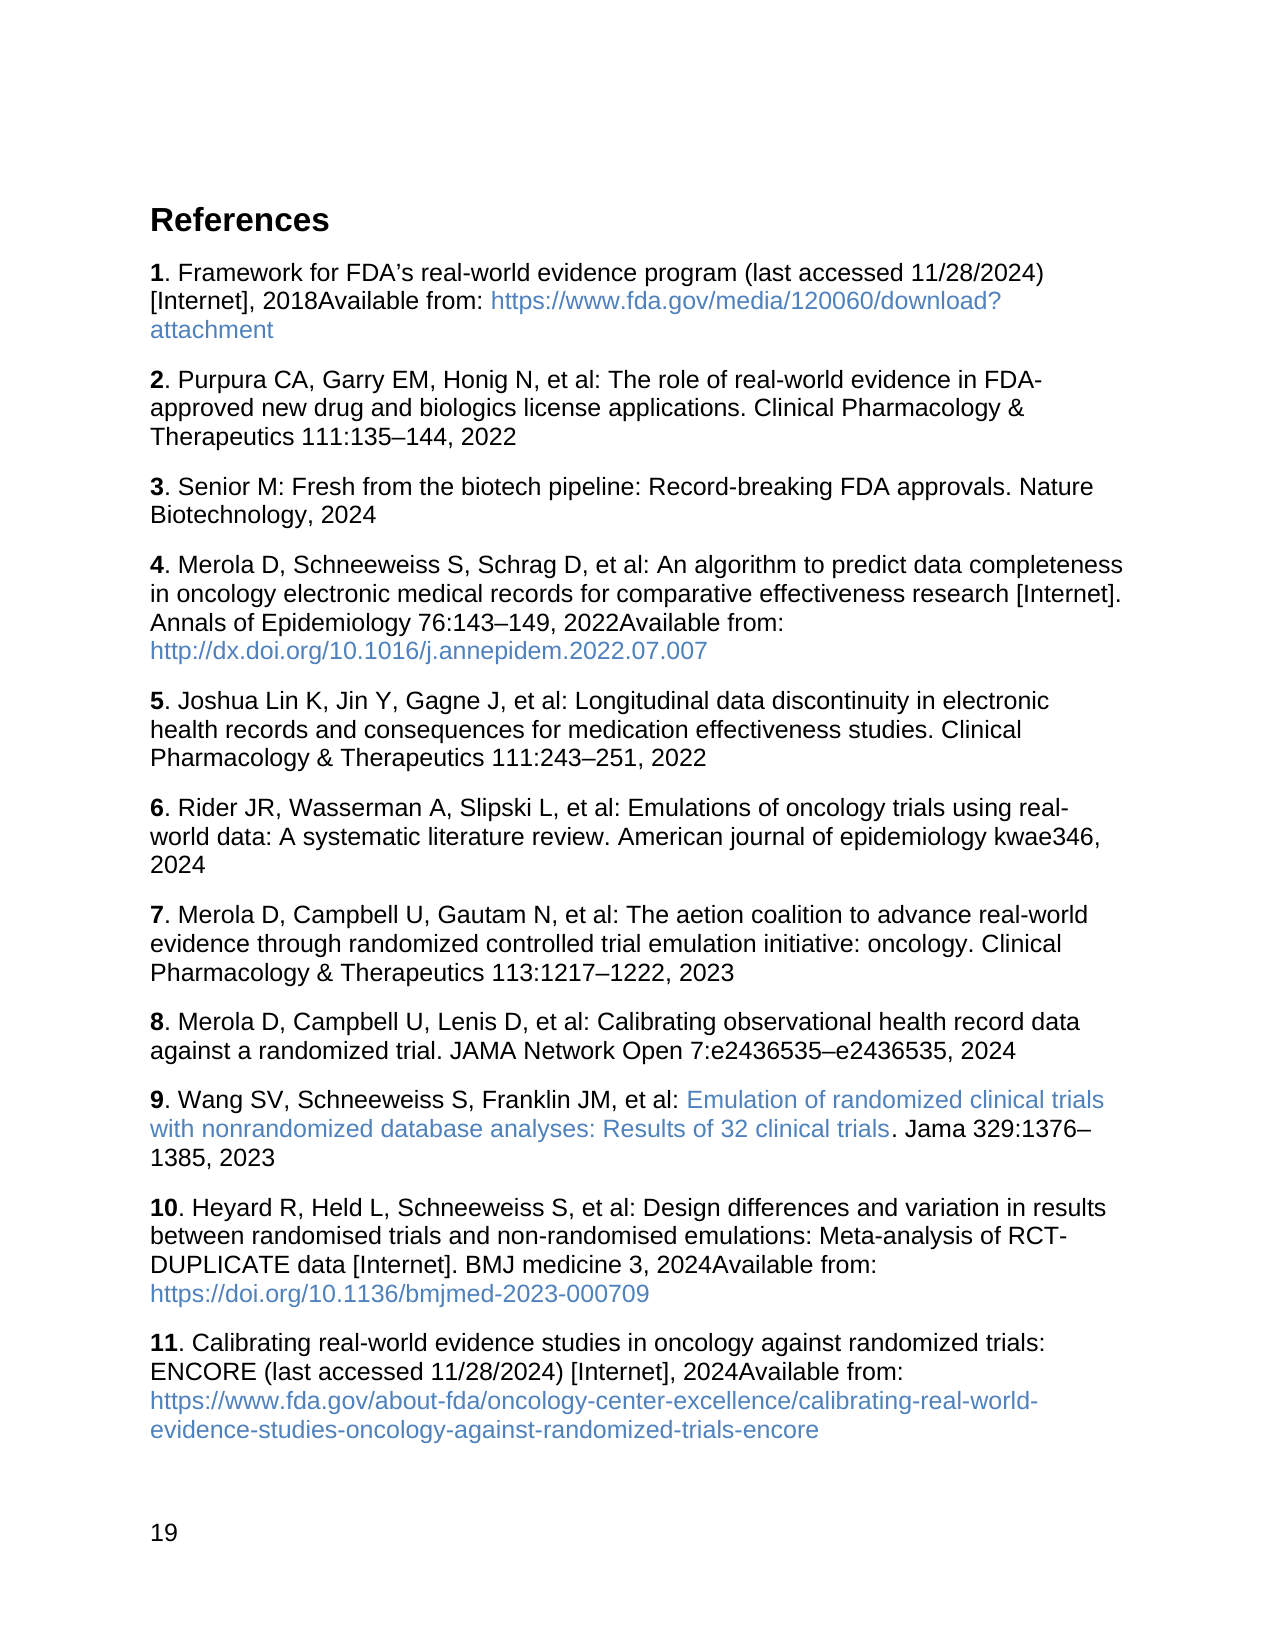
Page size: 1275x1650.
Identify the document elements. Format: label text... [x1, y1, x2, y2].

text 1. Framework for FDA’s real-world evidence program (last accessed 11/28/2024) [Internet], 2018Available from: https://www.fda.gov/media/120060/download?attachment [150, 258, 1125, 344]
text 4. Merola D, Schneeweiss S, Schrag D, et al: An algorithm to predict data completeness in oncology electronic medical records for comparative effectiveness research [Internet]. Annals of Epidemiology 76:143–149, 2022Available from: http://dx.doi.org/10.1016/j.annepidem.2022.07.007 [150, 550, 1125, 665]
text 11. Calibrating real-world evidence studies in oncology against randomized trials: ENCORE (last accessed 11/28/2024) [Internet], 2024Available from: https://www.fda.gov/about-fda/oncology-center-excellence/calibrating-real-world-evidence-studies-oncology-against-randomized-trials-encore [150, 1328, 1125, 1443]
text 9. Wang SV, Schneeweiss S, Franklin JM, et al: Emulation of randomized clinical trials with nonrandomized database analyses: Results of 32 clinical trials. Jama 329:1376–1385, 2023 [150, 1086, 1125, 1172]
subtitle References [150, 200, 1125, 238]
text 3. Senior M: Fresh from the biotech pipeline: Record-breaking FDA approvals. Nature Biotechnology, 2024 [150, 472, 1125, 529]
text 2. Purpura CA, Garry EM, Honig N, et al: The role of real-world evidence in FDA-approved new drug and biologics license applications. Clinical Pharmacology & Therapeutics 111:135–144, 2022 [150, 365, 1125, 451]
text 7. Merola D, Campbell U, Gautam N, et al: The aetion coalition to advance real-world evidence through randomized controlled trial emulation initiative: oncology. Clinical Pharmacology & Therapeutics 113:1217–1222, 2023 [150, 900, 1125, 986]
text 8. Merola D, Campbell U, Lenis D, et al: Calibrating observational health record data against a randomized trial. JAMA Network Open 7:e2436535–e2436535, 2024 [150, 1007, 1125, 1065]
text 10. Heyard R, Held L, Schneeweiss S, et al: Design differences and variation in results between randomised trials and non-randomised emulations: Meta-analysis of RCT-DUPLICATE data [Internet]. BMJ medicine 3, 2024Available from: https://doi.org/10.1136/bmjmed-2023-000709 [150, 1193, 1125, 1308]
text 6. Rider JR, Wasserman A, Slipski L, et al: Emulations of oncology trials using real-world data: A systematic literature review. American journal of epidemiology kwae346, 2024 [150, 793, 1125, 879]
text 5. Joshua Lin K, Jin Y, Gagne J, et al: Longitudinal data discontinuity in electronic health records and consequences for medication effectiveness studies. Clinical Pharmacology & Therapeutics 111:243–251, 2022 [150, 686, 1125, 772]
